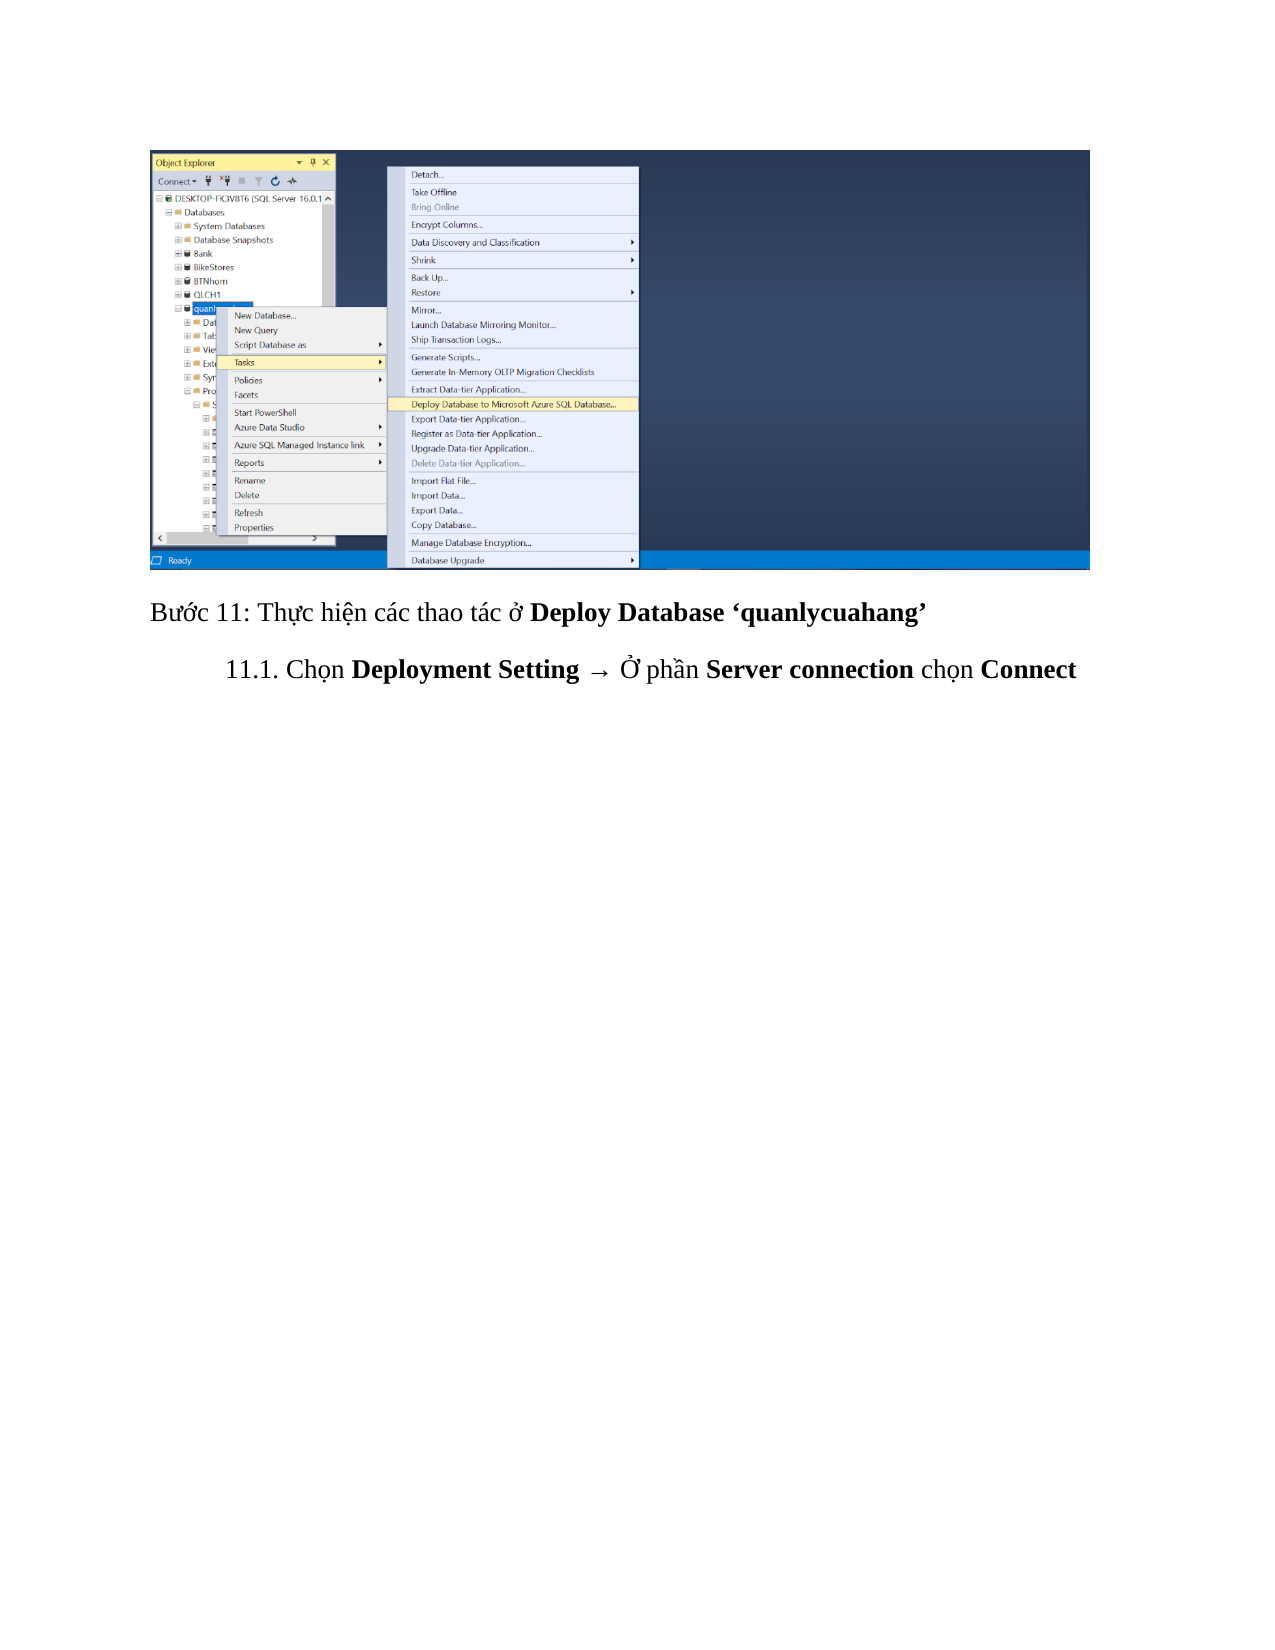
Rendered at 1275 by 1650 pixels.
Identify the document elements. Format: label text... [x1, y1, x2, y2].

text Bước 11: Thực hiện các thao tác ở Deploy Database ‘quanlycuahang’ [150, 596, 1125, 627]
picture [150, 150, 1090, 570]
text 11.1. Chọn Deployment Setting → Ở phần Server connection chọn Connect [150, 653, 1125, 684]
